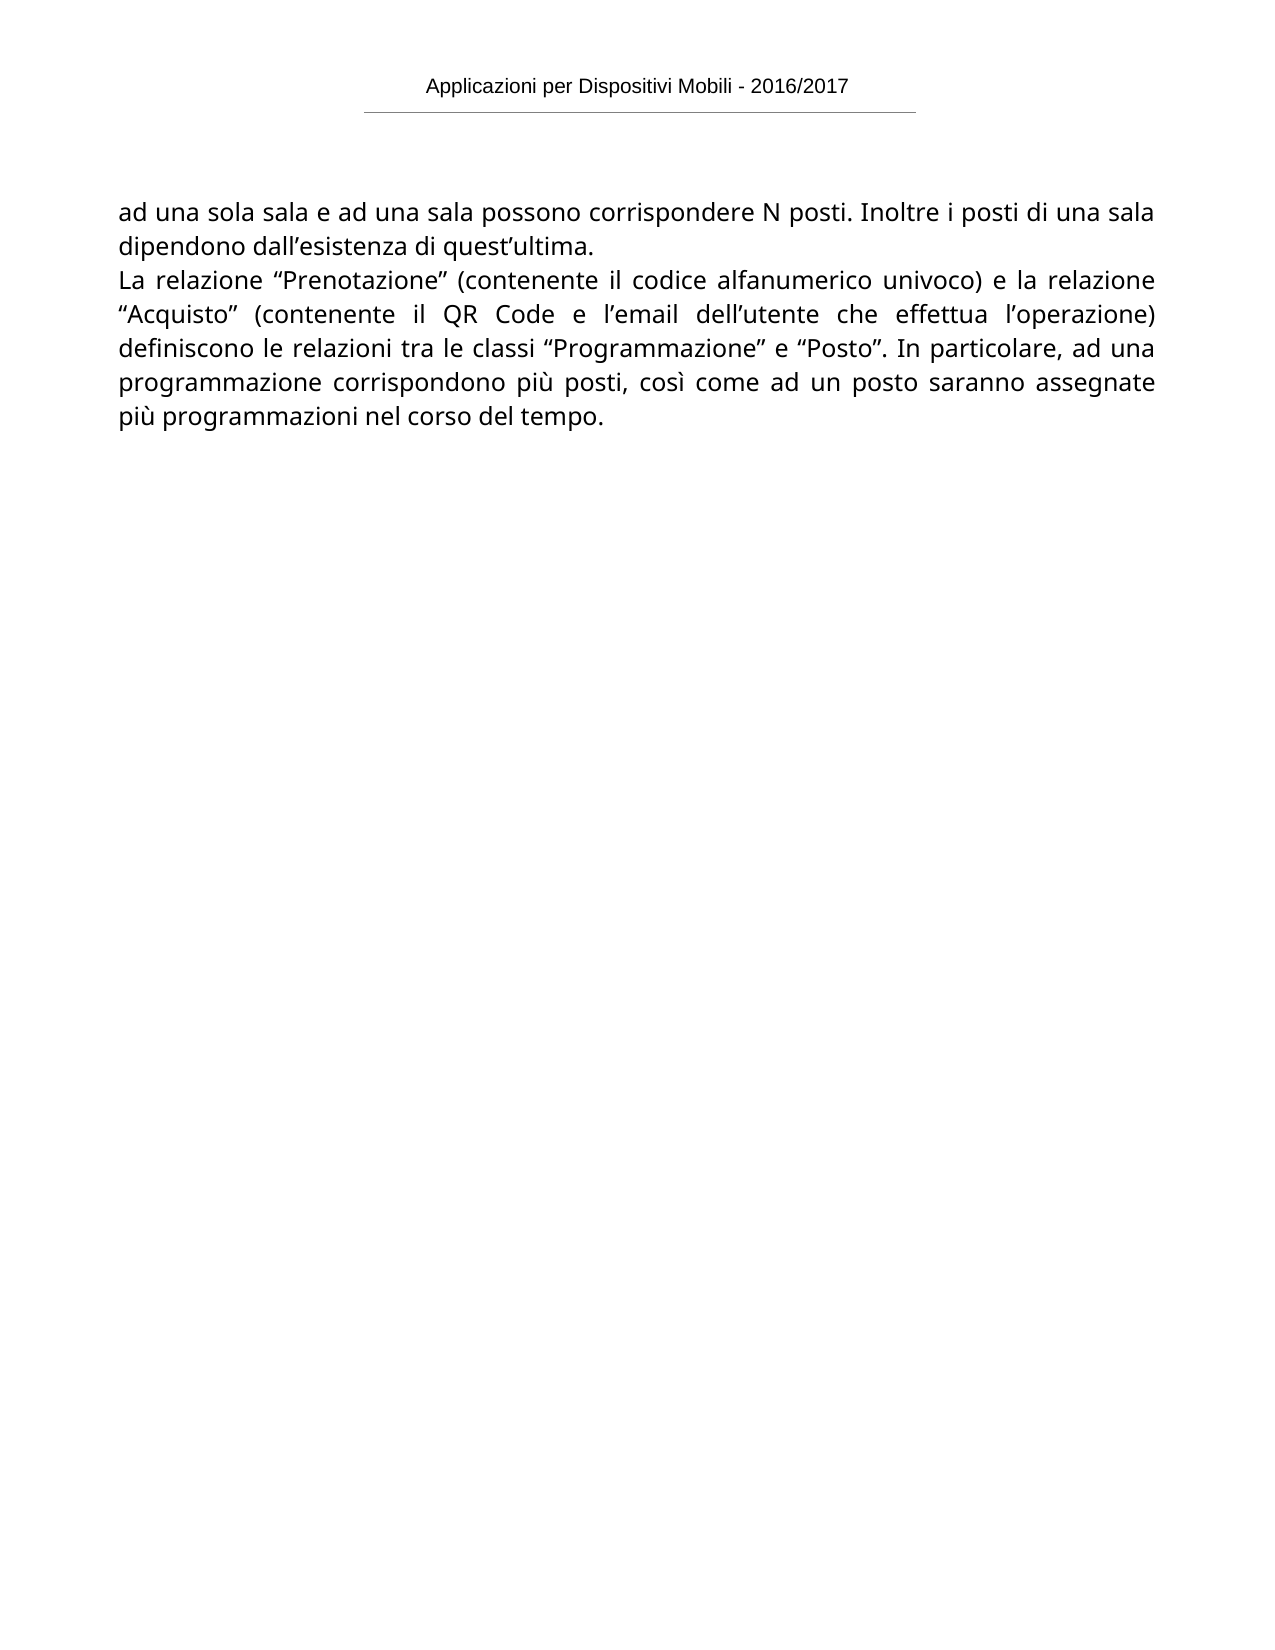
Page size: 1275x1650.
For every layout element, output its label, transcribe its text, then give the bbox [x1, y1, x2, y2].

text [118, 194, 1157, 263]
text La relazione “Prenotazione” (contenente il codice alfanumerico univoco) e la relazione “Acquisto” (contenente il QR Code e l’email dell’utente che effettua l’operazione) definiscono le relazioni tra le classi “Programmazione” e “Posto”. In particolare, ad una programmazione corrispondono più posti, così come ad un posto saranno assegnate più programmazioni nel corso del tempo. [118, 263, 1157, 433]
